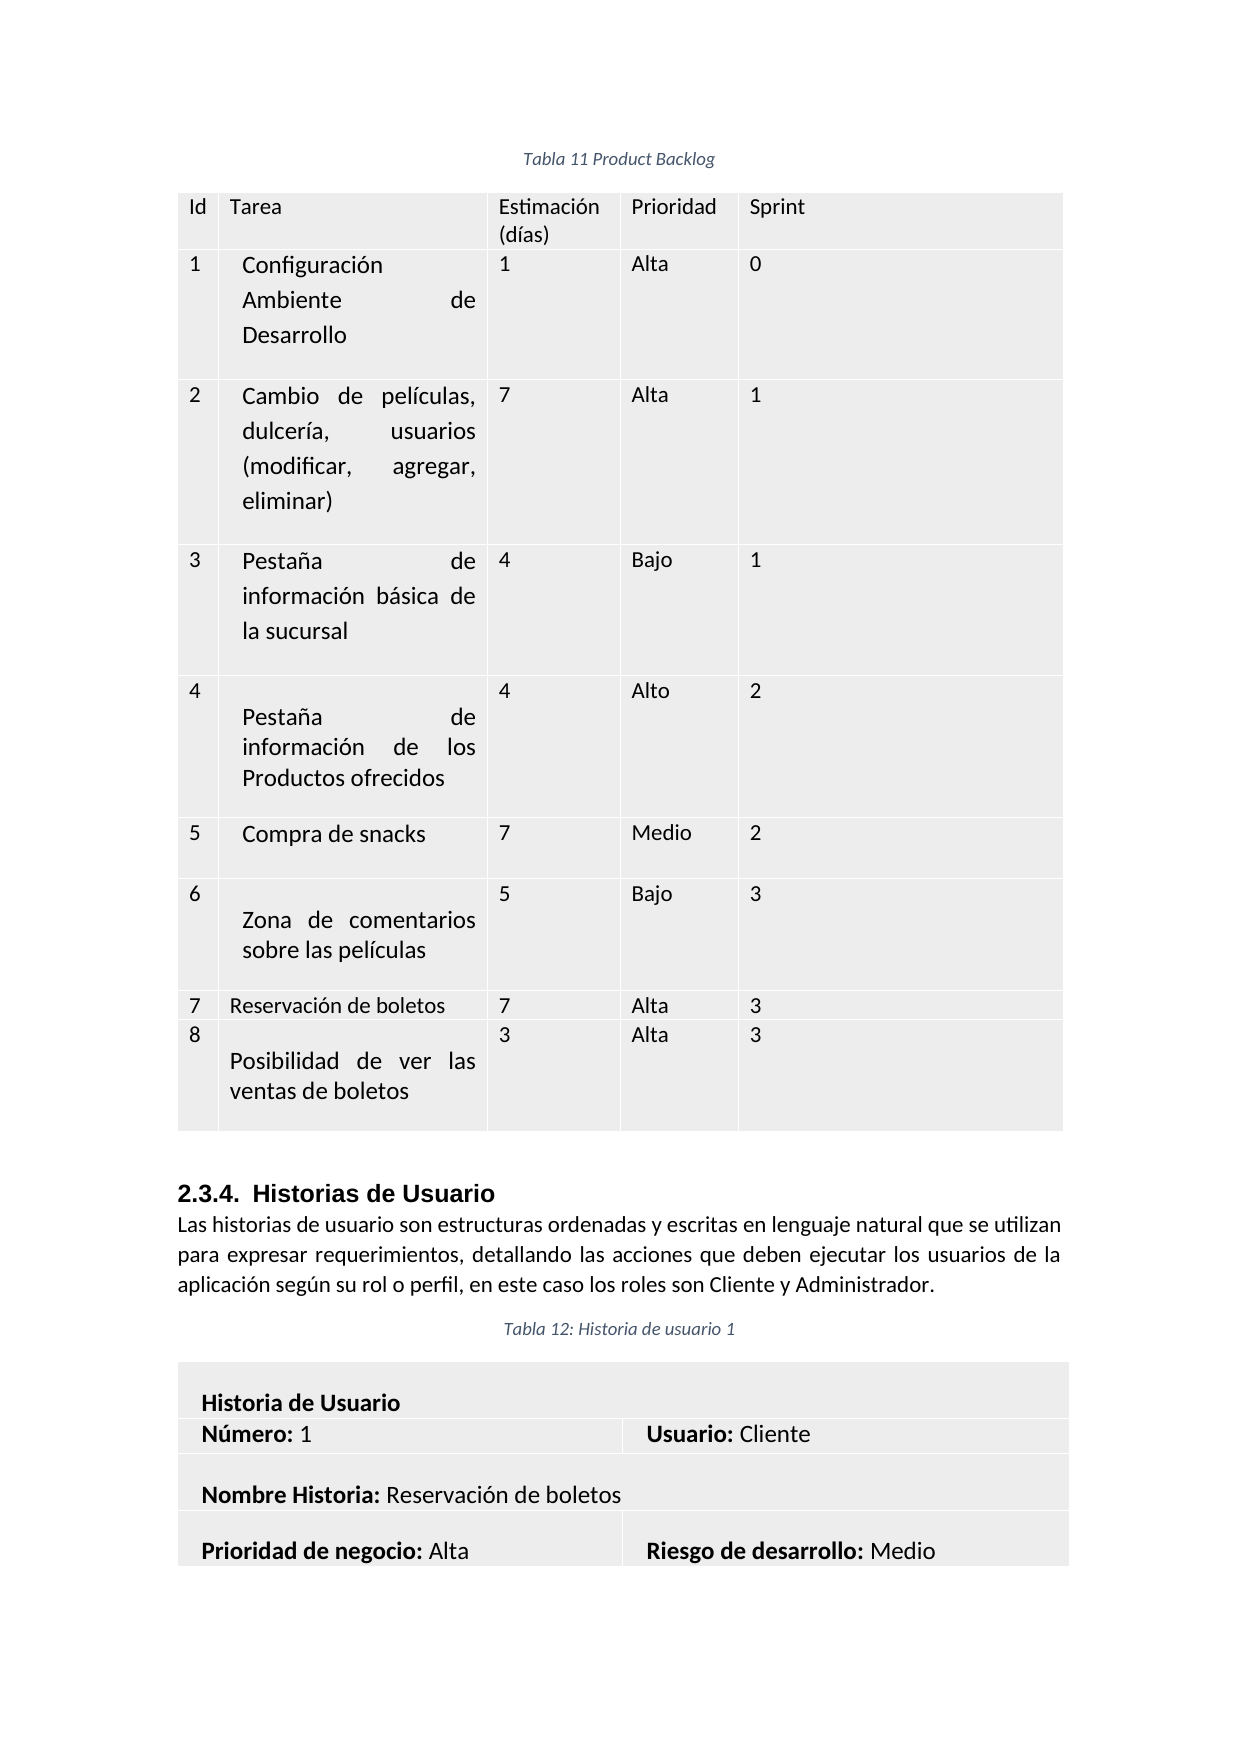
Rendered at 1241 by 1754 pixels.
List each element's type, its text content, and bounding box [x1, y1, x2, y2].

table_cell Pestaña de información de los Productos ofrecidos [219, 676, 487, 817]
table_cell Prioridad de negocio: Alta [178, 1511, 622, 1566]
table_cell Alta [621, 250, 738, 379]
table_cell 4 [488, 676, 620, 817]
table_cell 2 [739, 818, 1063, 878]
table_cell 1 [488, 250, 620, 379]
table_header Historia de Usuario [178, 1362, 1069, 1417]
table_cell Configuración Ambiente de Desarrollo [219, 250, 487, 379]
table_cell Zona de comentarios sobre las películas [219, 879, 487, 990]
table_header Prioridad [621, 193, 738, 248]
table_cell 0 [739, 250, 1063, 379]
table_cell 5 [178, 818, 218, 878]
table_cell 3 [739, 1020, 1063, 1131]
table_cell Alta [621, 1020, 738, 1131]
table_cell Alta [621, 991, 738, 1019]
table_cell 3 [178, 545, 218, 675]
table_cell Medio [621, 818, 738, 878]
table_cell Nombre Historia: Reservación de boletos [178, 1454, 1069, 1509]
table_cell 4 [178, 676, 218, 817]
table_cell 5 [488, 879, 620, 990]
table_cell Bajo [621, 879, 738, 990]
table_header Sprint [739, 193, 1063, 248]
table_cell 3 [488, 1020, 620, 1131]
table_cell 8 [178, 1020, 218, 1131]
text Tabla 12: Historia de usuario 1 [177, 1317, 1063, 1340]
table_header Tarea [219, 193, 487, 248]
table_cell Alto [621, 676, 738, 817]
table_cell 1 [178, 250, 218, 379]
table_header Estimación (días) [488, 193, 620, 248]
text Las historias de usuario son estructuras ordenadas y escritas en lenguaje natural que se utilizan para expresar requerimientos, detallando las acciones que deben ejecutar los usuarios de la aplicación según su rol o perfil, en este caso los roles son Cliente y Administrador. [177, 1210, 1063, 1298]
table_cell 3 [739, 879, 1063, 990]
table_cell Compra de snacks [219, 818, 487, 878]
table_header Id [178, 193, 218, 248]
table_cell 3 [739, 991, 1063, 1019]
subtitle Historias de Usuario [177, 1179, 1063, 1208]
table_cell Pestaña de información básica de la sucursal [219, 545, 487, 675]
text Tabla 11 Product Backlog [177, 148, 1063, 171]
table_cell Bajo [621, 545, 738, 675]
table_cell Usuario: Cliente [623, 1419, 1069, 1453]
table_cell 6 [178, 879, 218, 990]
table_cell Riesgo de desarrollo: Medio [623, 1511, 1069, 1566]
table_cell Cambio de películas, dulcería, usuarios (modificar, agregar, eliminar) [219, 380, 487, 544]
table_cell Posibilidad de ver las ventas de boletos [219, 1020, 487, 1131]
table_cell 7 [488, 818, 620, 878]
table_cell 4 [488, 545, 620, 675]
table_cell 2 [178, 380, 218, 544]
table_cell 7 [178, 991, 218, 1019]
table_cell 7 [488, 380, 620, 544]
table_cell Reservación de boletos [219, 991, 487, 1019]
table_cell 2 [739, 676, 1063, 817]
table_cell 1 [739, 380, 1063, 544]
table_cell 1 [739, 545, 1063, 675]
table_cell Alta [621, 380, 738, 544]
table_cell 7 [488, 991, 620, 1019]
table_cell Número: 1 [178, 1419, 622, 1453]
